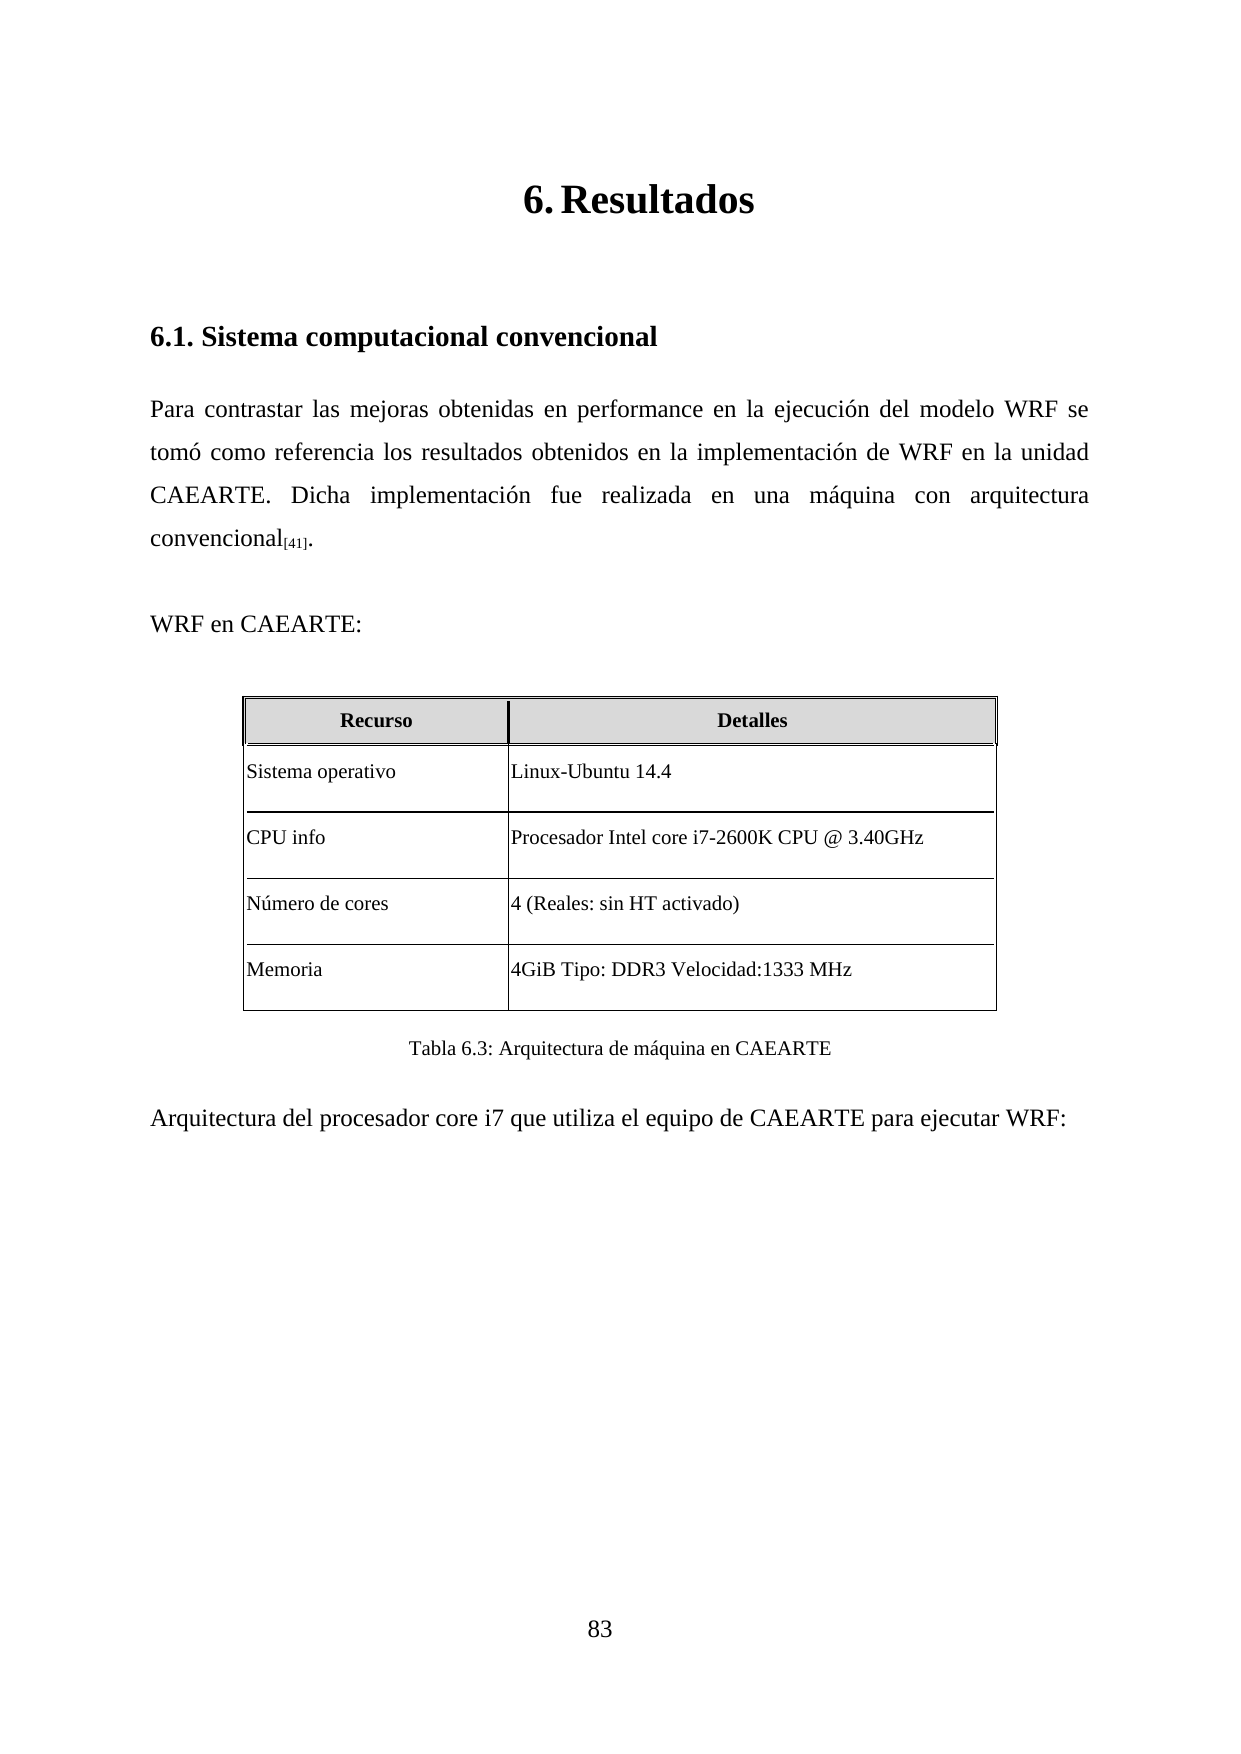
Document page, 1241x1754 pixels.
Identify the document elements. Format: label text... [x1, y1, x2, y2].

table_cell Memoria [244, 944, 508, 1010]
table_cell 4GiB Tipo: DDR3 Velocidad:1333 MHz [509, 944, 996, 1010]
table_cell Linux-Ubuntu 14.4 [509, 743, 996, 811]
table_cell CPU info [244, 811, 508, 878]
table_cell Procesador Intel core i7-2600K CPU @ 3.40GHz [509, 811, 996, 878]
table_cell 4 (Reales: sin HT activado) [509, 878, 996, 944]
subtitle 6.1. Sistema computacional convencional [150, 319, 1090, 352]
subtitle Resultados [187, 175, 1090, 223]
text Arquitectura del procesador core i7 que utiliza el equipo de CAEARTE para ejecutar WRF: [150, 1103, 1090, 1132]
text Para contrastar las mejoras obtenidas en performance en la ejecución del modelo WRF se tomó como referencia los resultados obtenidos en la implementación de WRF en la unidad CAEARTE. Dicha implementación fue realizada en una máquina con arquitectura convencional[41]. WRF en CAEARTE: [150, 394, 1090, 638]
table_cell Número de cores [244, 878, 508, 944]
table_cell Sistema operativo [244, 743, 508, 811]
table_header Detalles [508, 699, 995, 743]
table_header Recurso [246, 699, 508, 743]
